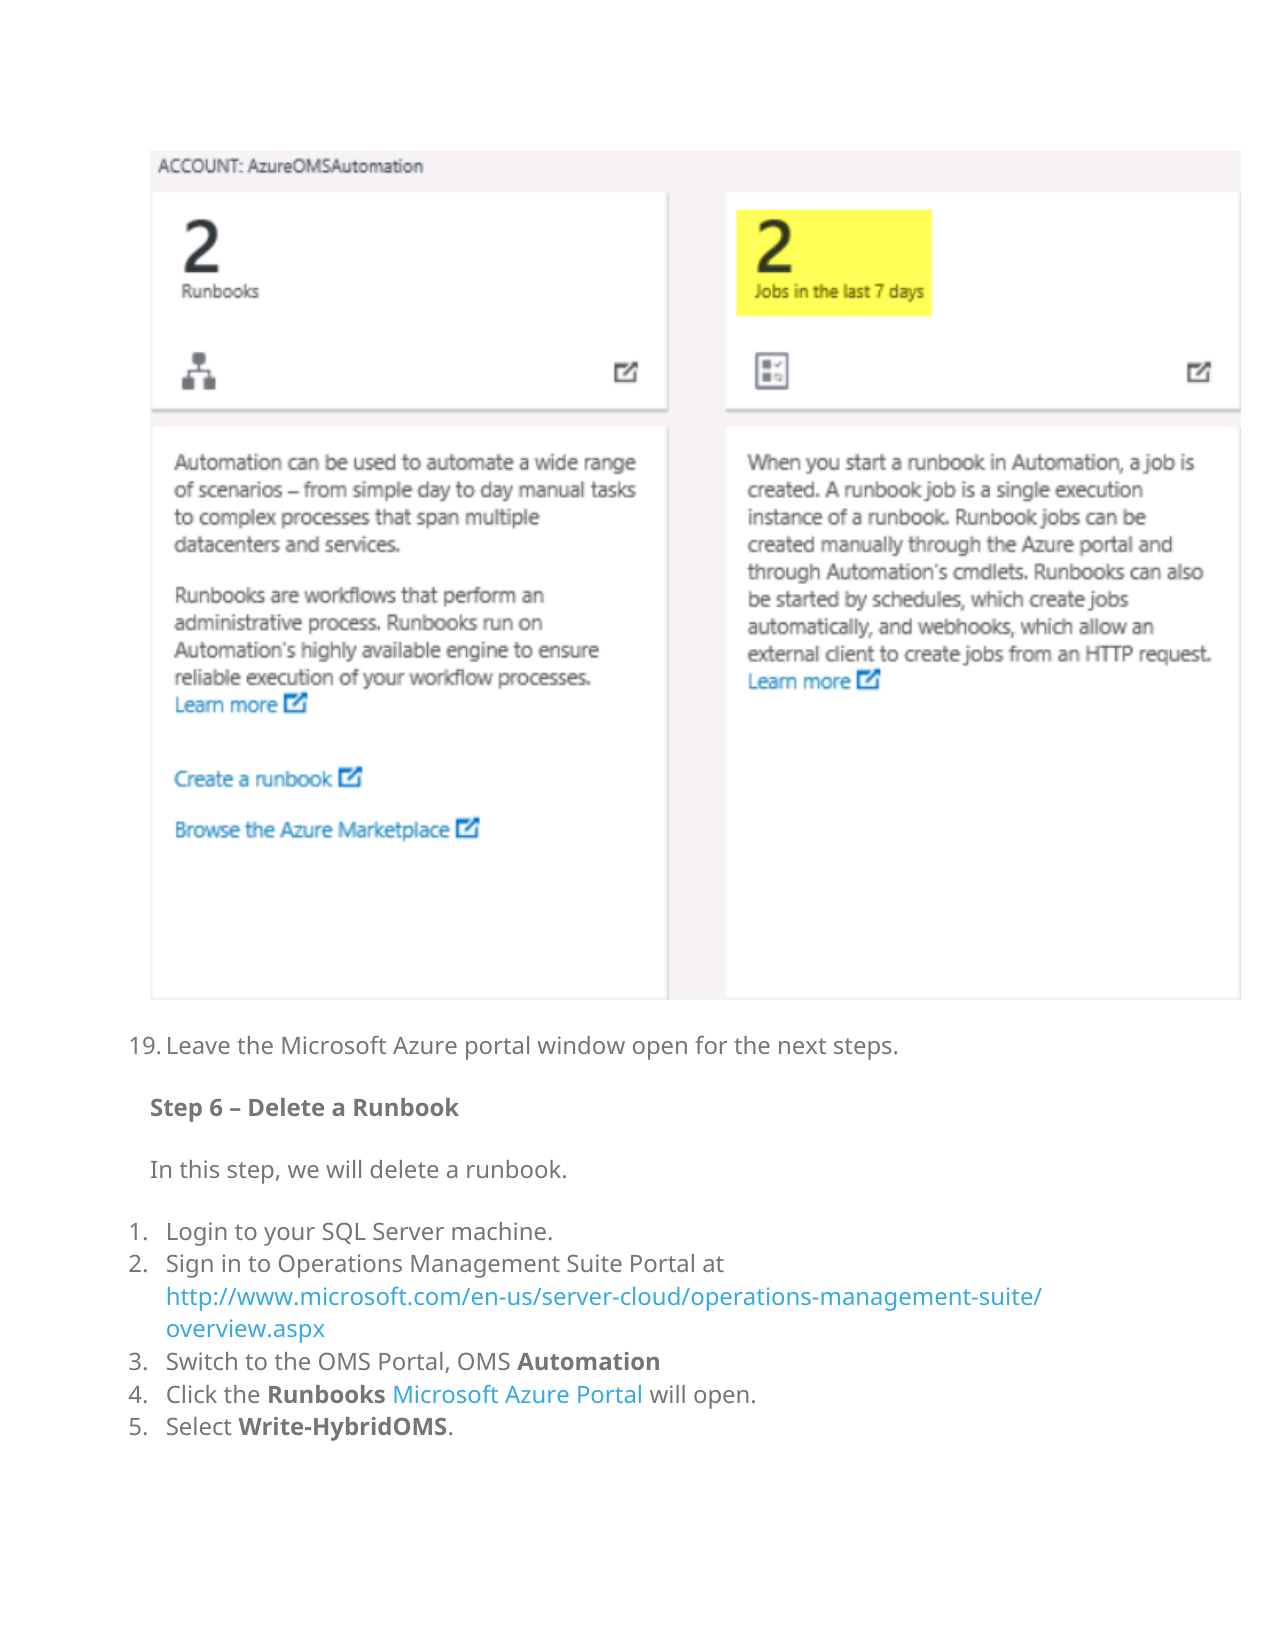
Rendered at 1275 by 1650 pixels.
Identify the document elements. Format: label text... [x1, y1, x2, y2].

list Switch to the OMS Portal, OMS Automation [128, 1345, 1125, 1377]
text In this step, we will delete a runbook. [150, 1153, 1125, 1185]
picture [150, 150, 1242, 1000]
list Leave the Microsoft Azure portal window open for the next steps. [128, 1029, 1125, 1062]
list Login to your SQL Server machine. [128, 1214, 1125, 1247]
list Click the Runbooks Microsoft Azure Portal will open. [128, 1377, 1125, 1410]
list Sign in to Operations Management Suite Portal at http://www.microsoft.com/en-us/server-cloud/operations-management-suite/overview.aspx [128, 1247, 1125, 1345]
text Step 6 – Delete a Runbook [150, 1091, 1125, 1123]
list Select Write-HybridOMS. [128, 1410, 1125, 1443]
